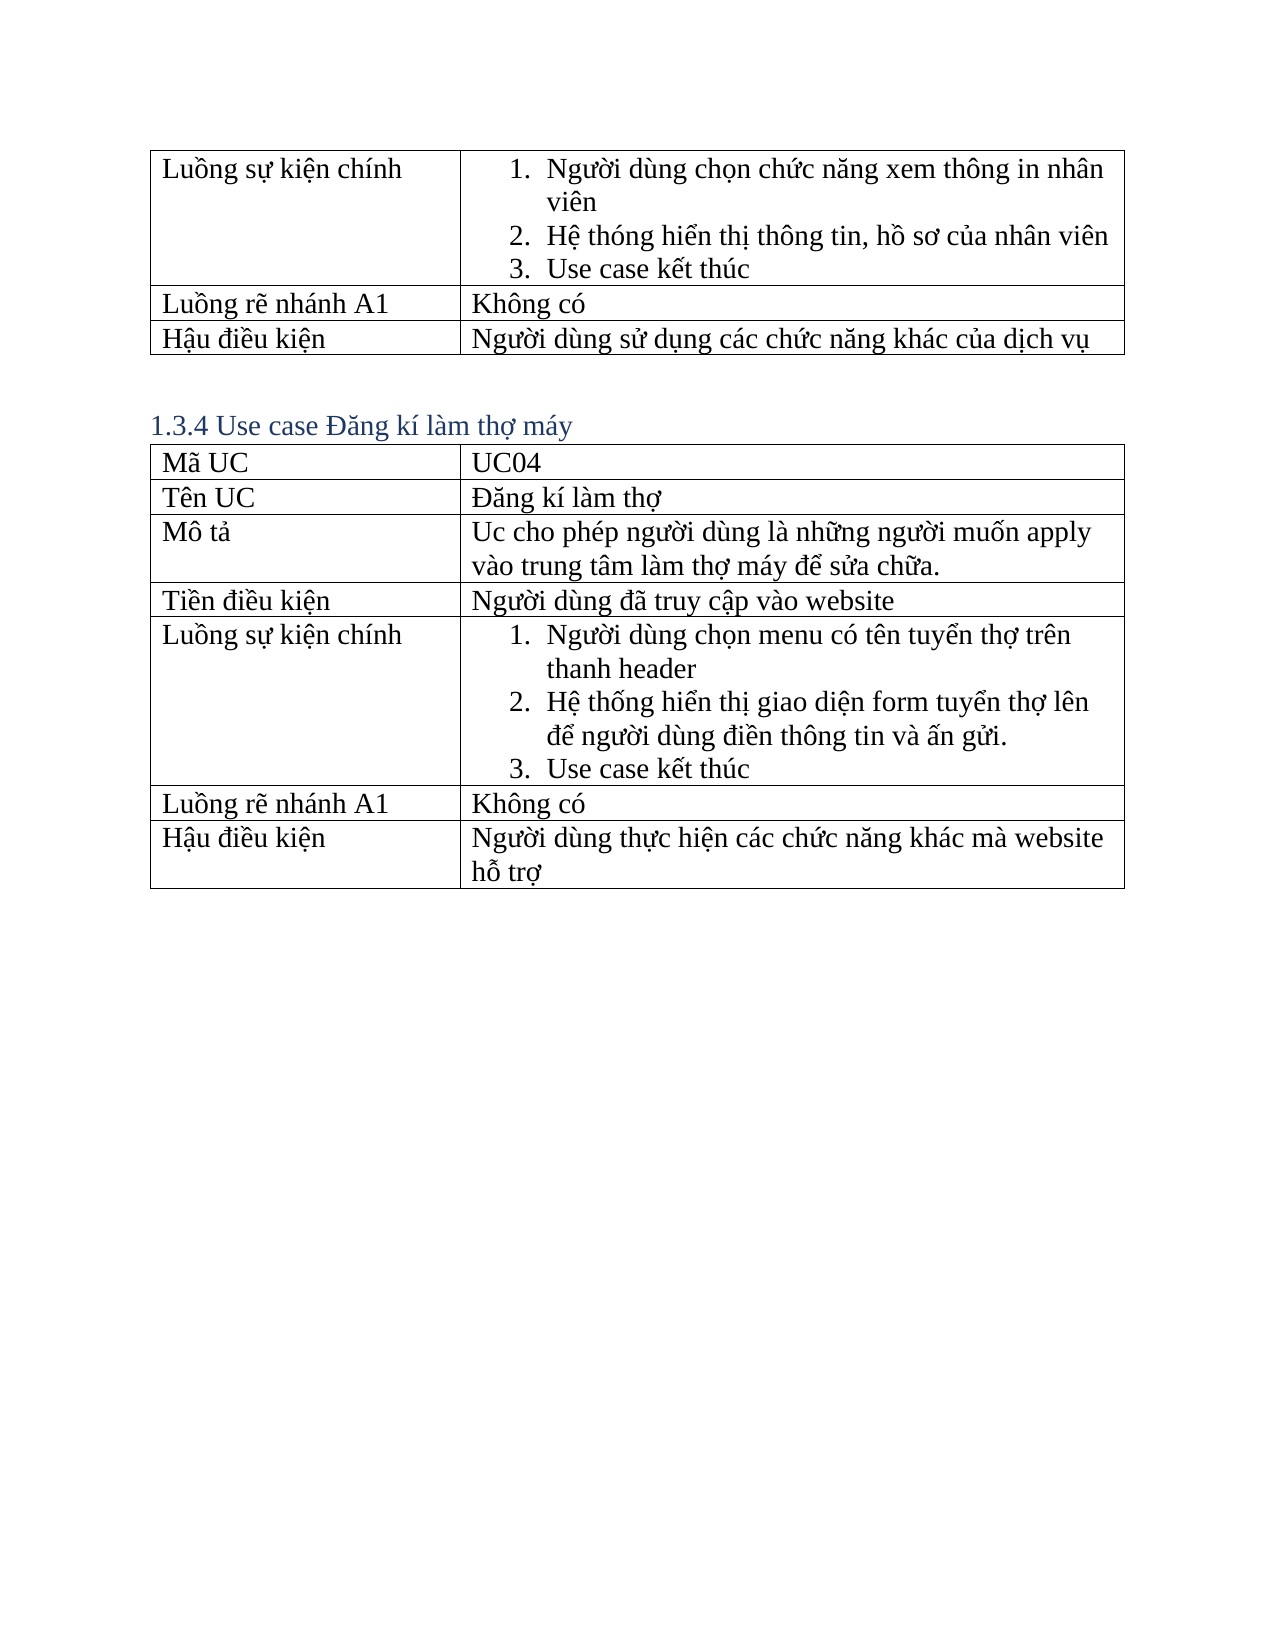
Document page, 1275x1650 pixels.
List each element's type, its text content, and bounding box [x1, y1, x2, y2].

table_cell Luồng sự kiện chính [151, 151, 460, 285]
table_cell Người dùng chọn menu có tên tuyển thợ trên thanh header Hệ thống hiển thị giao diện form tuyển thợ lên để người dùng điền thông tin và ấn gửi. Use case kết thúc [461, 617, 1124, 785]
table_cell Tên UC [151, 480, 460, 513]
table_cell Không có [461, 786, 1124, 819]
subtitle 1.3.4 Use case Đăng kí làm thợ máy [150, 408, 1125, 442]
table_cell Hậu điều kiện [151, 821, 460, 888]
table_header UC04 [461, 445, 1124, 479]
table_cell Người dùng chọn chức năng xem thông in nhân viên Hệ thóng hiển thị thông tin, hồ sơ của nhân viên Use case kết thúc [461, 151, 1124, 285]
table_cell Người dùng thực hiện các chức năng khác mà website hỗ trợ [461, 821, 1124, 888]
table_header Mã UC [151, 445, 460, 479]
table_cell Người dùng đã truy cập vào website [461, 583, 1124, 616]
table_cell Uc cho phép người dùng là những người muốn apply vào trung tâm làm thợ máy để sửa chữa. [461, 515, 1124, 582]
table_cell Luồng sự kiện chính [151, 617, 460, 785]
table_cell Luồng rẽ nhánh A1 [151, 786, 460, 819]
table_cell Tiền điều kiện [151, 583, 460, 616]
table_cell Hậu điều kiện [151, 321, 460, 354]
table_cell Người dùng sử dụng các chức năng khác của dịch vụ [461, 321, 1124, 354]
table_cell Không có [461, 286, 1124, 320]
table_cell Luồng rẽ nhánh A1 [151, 286, 460, 320]
table_cell Mô tả [151, 515, 460, 582]
table_cell Đăng kí làm thợ [461, 480, 1124, 513]
